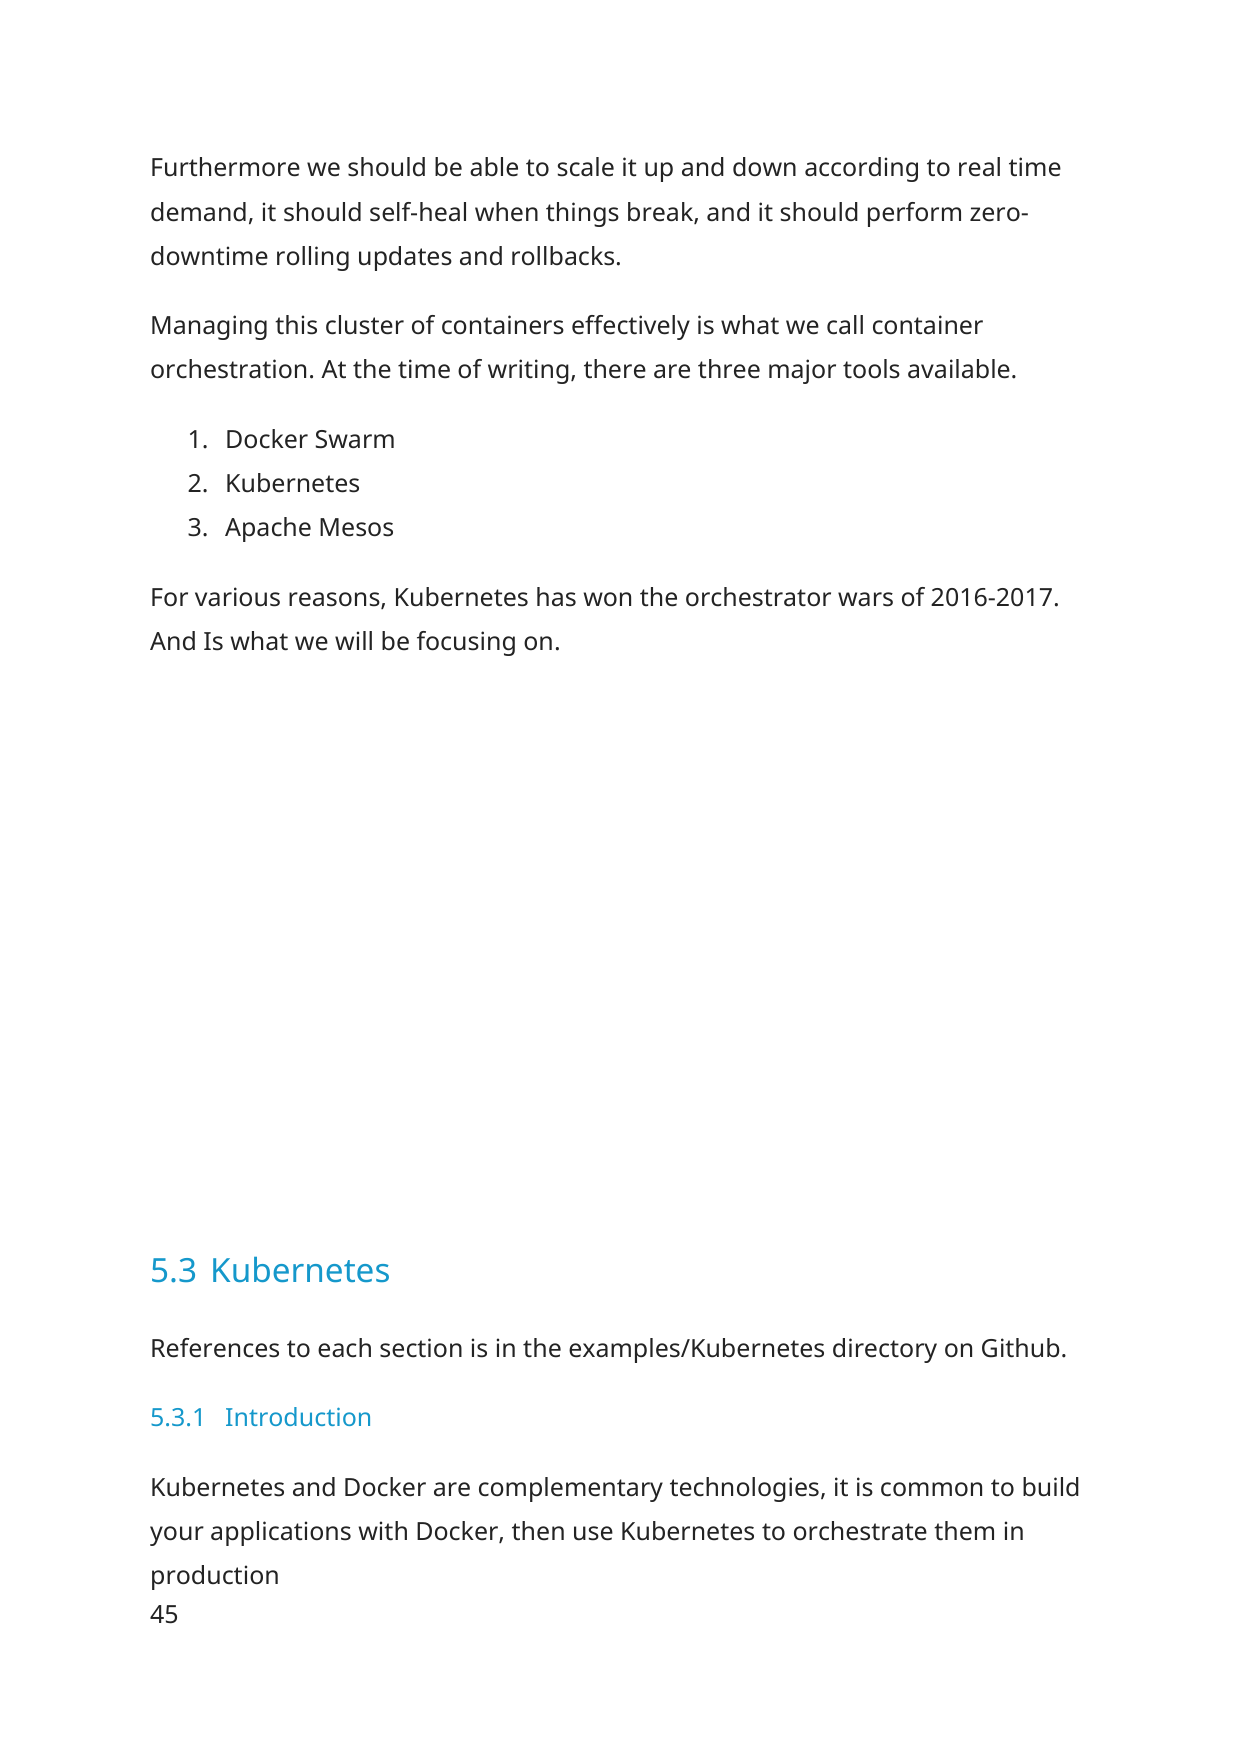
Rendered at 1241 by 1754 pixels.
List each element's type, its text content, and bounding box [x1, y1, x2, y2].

text Managing this cluster of containers effectively is what we call container orchestration. At the time of writing, there are three major tools available. [150, 308, 1090, 386]
text References to each section is in the examples/Kubernetes directory on Github. [150, 1331, 1090, 1365]
subtitle Kubernetes [150, 1247, 1090, 1292]
list Kubernetes [187, 466, 1090, 500]
list Apache Mesos [187, 510, 1090, 544]
text For various reasons, Kubernetes has won the orchestrator wars of 2016-2017. And Is what we will be focusing on. [150, 579, 1090, 657]
text Furthermore we should be able to scale it up and down according to real time demand, it should self-heal when things break, and it should perform zero-downtime rolling updates and rollbacks. [150, 150, 1090, 273]
list Docker Swarm [187, 421, 1090, 455]
text Kubernetes and Docker are complementary technologies, it is common to build your applications with Docker, then use Kubernetes to orchestrate them in production [150, 1469, 1090, 1592]
subtitle Introduction [150, 1400, 1090, 1434]
